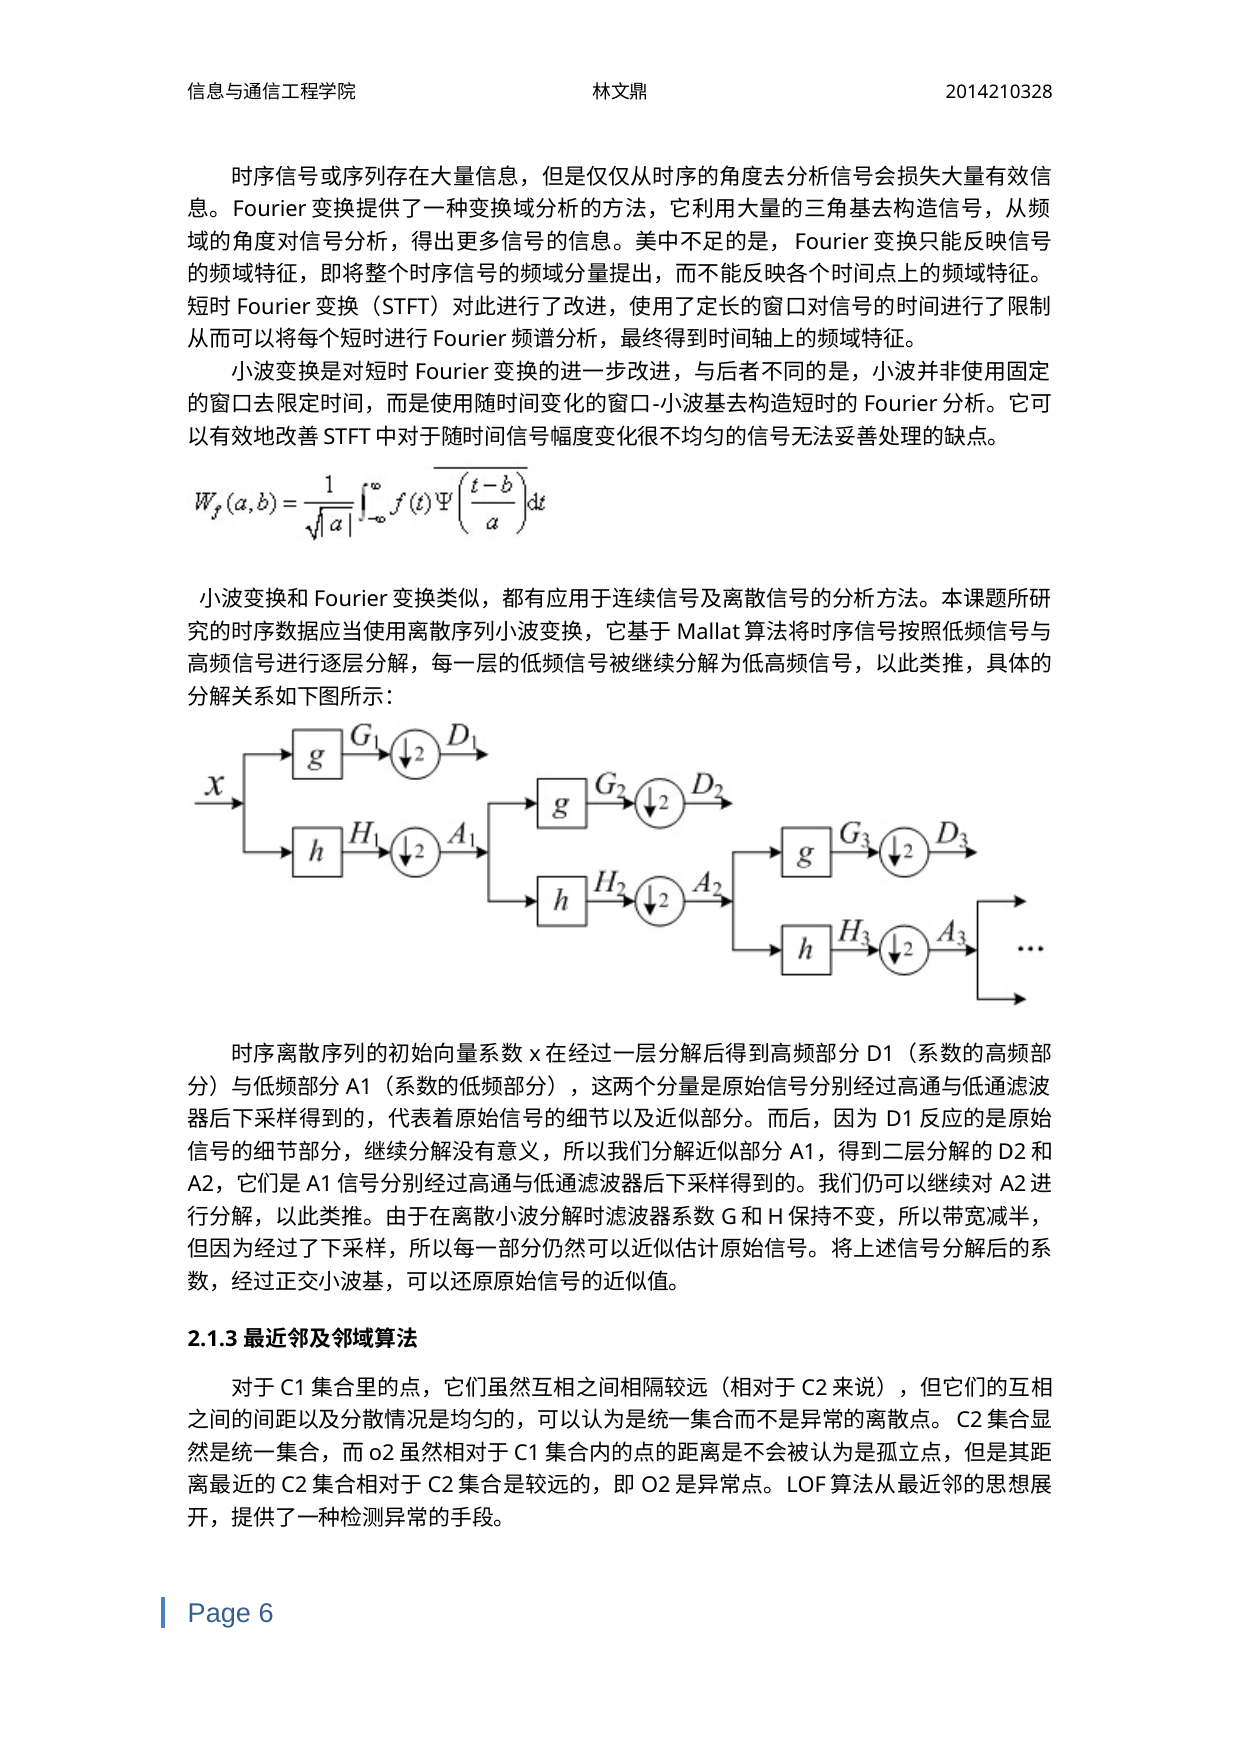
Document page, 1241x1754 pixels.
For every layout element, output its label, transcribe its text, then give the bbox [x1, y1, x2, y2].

text 对于C1集合里的点，它们虽然互相之间相隔较远（相对于C2来说），但它们的互相之间的间距以及分散情况是均匀的，可以认为是统一集合而不是异常的离散点。C2集合显然是统一集合，而o2虽然相对于C1集合内的点的距离是不会被认为是孤立点，但是其距离最近的C2集合相对于C2集合是较远的，即O2是异常点。LOF算法从最近邻的思想展开，提供了一种检测异常的手段。 [187, 1369, 1053, 1532]
subtitle 2.1.3 最近邻及邻域算法 [187, 1321, 1053, 1353]
picture [187, 710, 1053, 1013]
text 小波变换是对短时Fourier变换的进一步改进，与后者不同的是，小波并非使用固定的窗口去限定时间，而是使用随时间变化的窗口-小波基去构造短时的Fourier分析。它可以有效地改善STFT中对于随时间信号幅度变化很不均匀的信号无法妥善处理的缺点。 [187, 353, 1053, 451]
picture [187, 450, 556, 550]
text 时序离散序列的初始向量系数x在经过一层分解后得到高频部分D1（系数的高频部分）与低频部分A1（系数的低频部分），这两个分量是原始信号分别经过高通与低通滤波器后下采样得到的，代表着原始信号的细节以及近似部分。而后，因为D1反应的是原始信号的细节部分，继续分解没有意义，所以我们分解近似部分A1，得到二层分解的D2和A2，它们是A1信号分别经过高通与低通滤波器后下采样得到的。我们仍可以继续对A2进行分解，以此类推。由于在离散小波分解时滤波器系数G和H保持不变，所以带宽减半，但因为经过了下采样，所以每一部分仍然可以近似估计原始信号。将上述信号分解后的系数，经过正交小波基，可以还原原始信号的近似值。 [187, 1036, 1053, 1296]
text 时序信号或序列存在大量信息，但是仅仅从时序的角度去分析信号会损失大量有效信息。Fourier变换提供了一种变换域分析的方法，它利用大量的三角基去构造信号，从频域的角度对信号分析，得出更多信号的信息。美中不足的是，Fourier变换只能反映信号的频域特征，即将整个时序信号的频域分量提出，而不能反映各个时间点上的频域特征。短时Fourier变换（STFT）对此进行了改进，使用了定长的窗口对信号的时间进行了限制从而可以将每个短时进行Fourier频谱分析，最终得到时间轴上的频域特征。 [187, 158, 1053, 353]
text 小波变换和Fourier变换类似，都有应用于连续信号及离散信号的分析方法。本课题所研究的时序数据应当使用离散序列小波变换，它基于Mallat算法将时序信号按照低频信号与高频信号进行逐层分解，每一层的低频信号被继续分解为低高频信号，以此类推，具体的分解关系如下图所示： [187, 581, 1053, 710]
